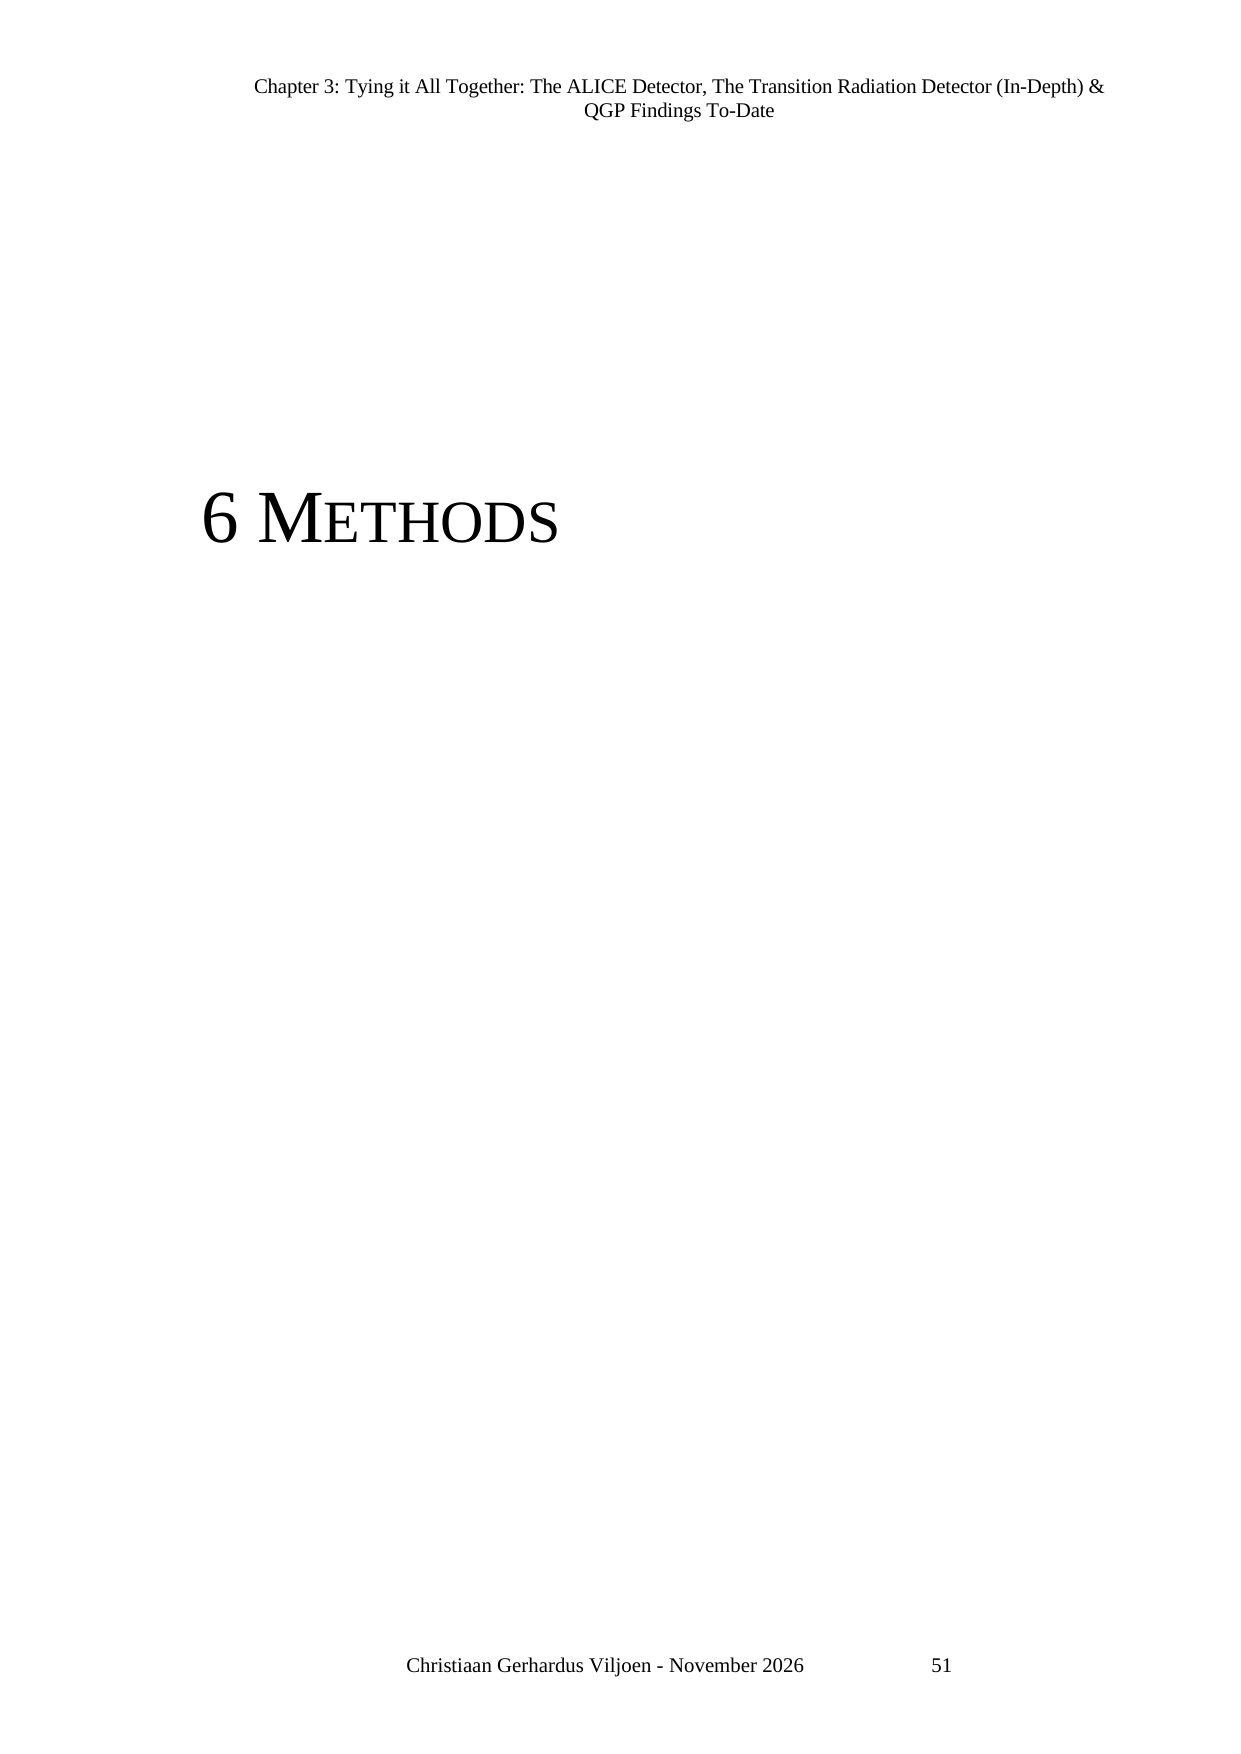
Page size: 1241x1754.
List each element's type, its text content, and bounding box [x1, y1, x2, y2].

subtitle Methods [201, 472, 1122, 558]
